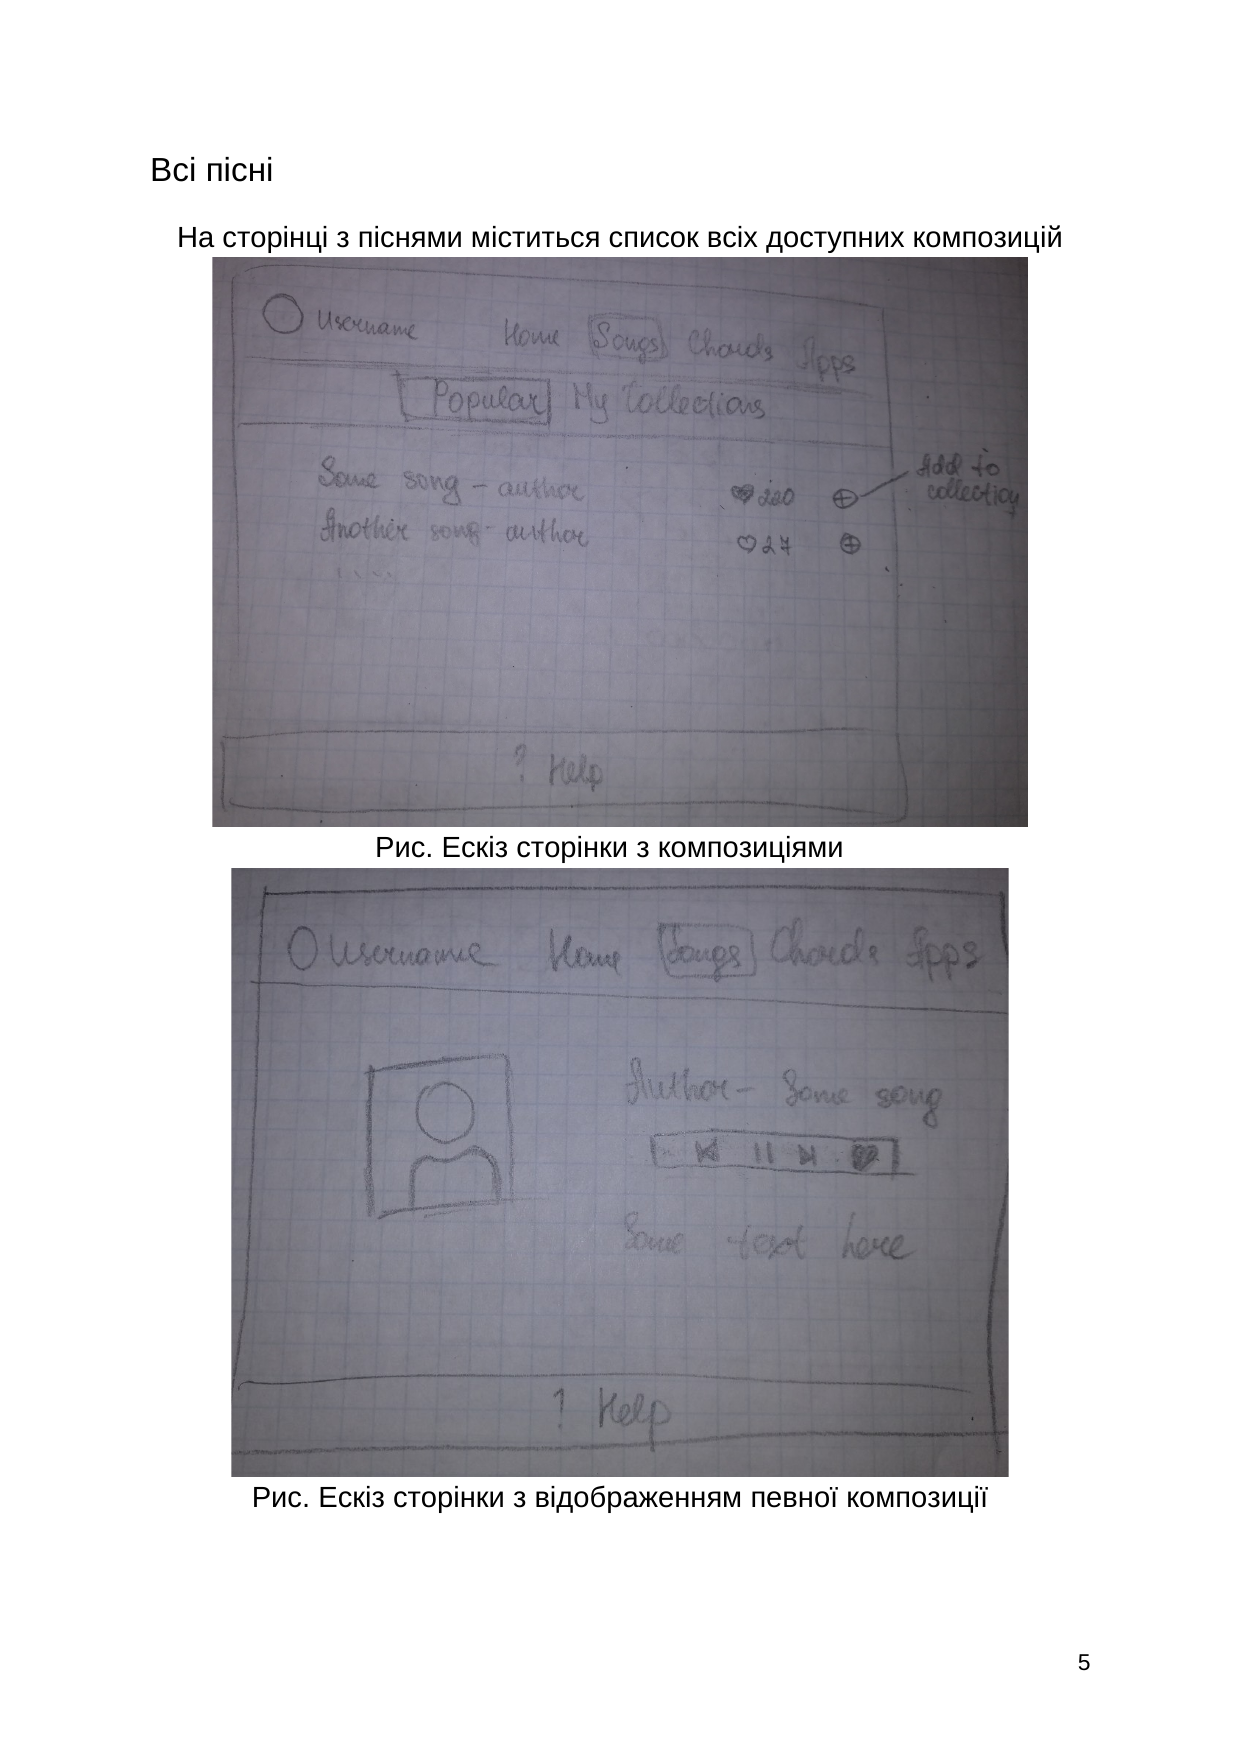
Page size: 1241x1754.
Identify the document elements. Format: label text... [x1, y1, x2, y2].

subtitle Всі пісні [150, 150, 1090, 188]
picture [231, 868, 1009, 1477]
text Рис. Ескіз сторінки з композиціями [150, 830, 1090, 864]
picture [212, 257, 1028, 827]
text Рис. Ескіз сторінки з відображенням певної композиції [150, 1480, 1090, 1514]
